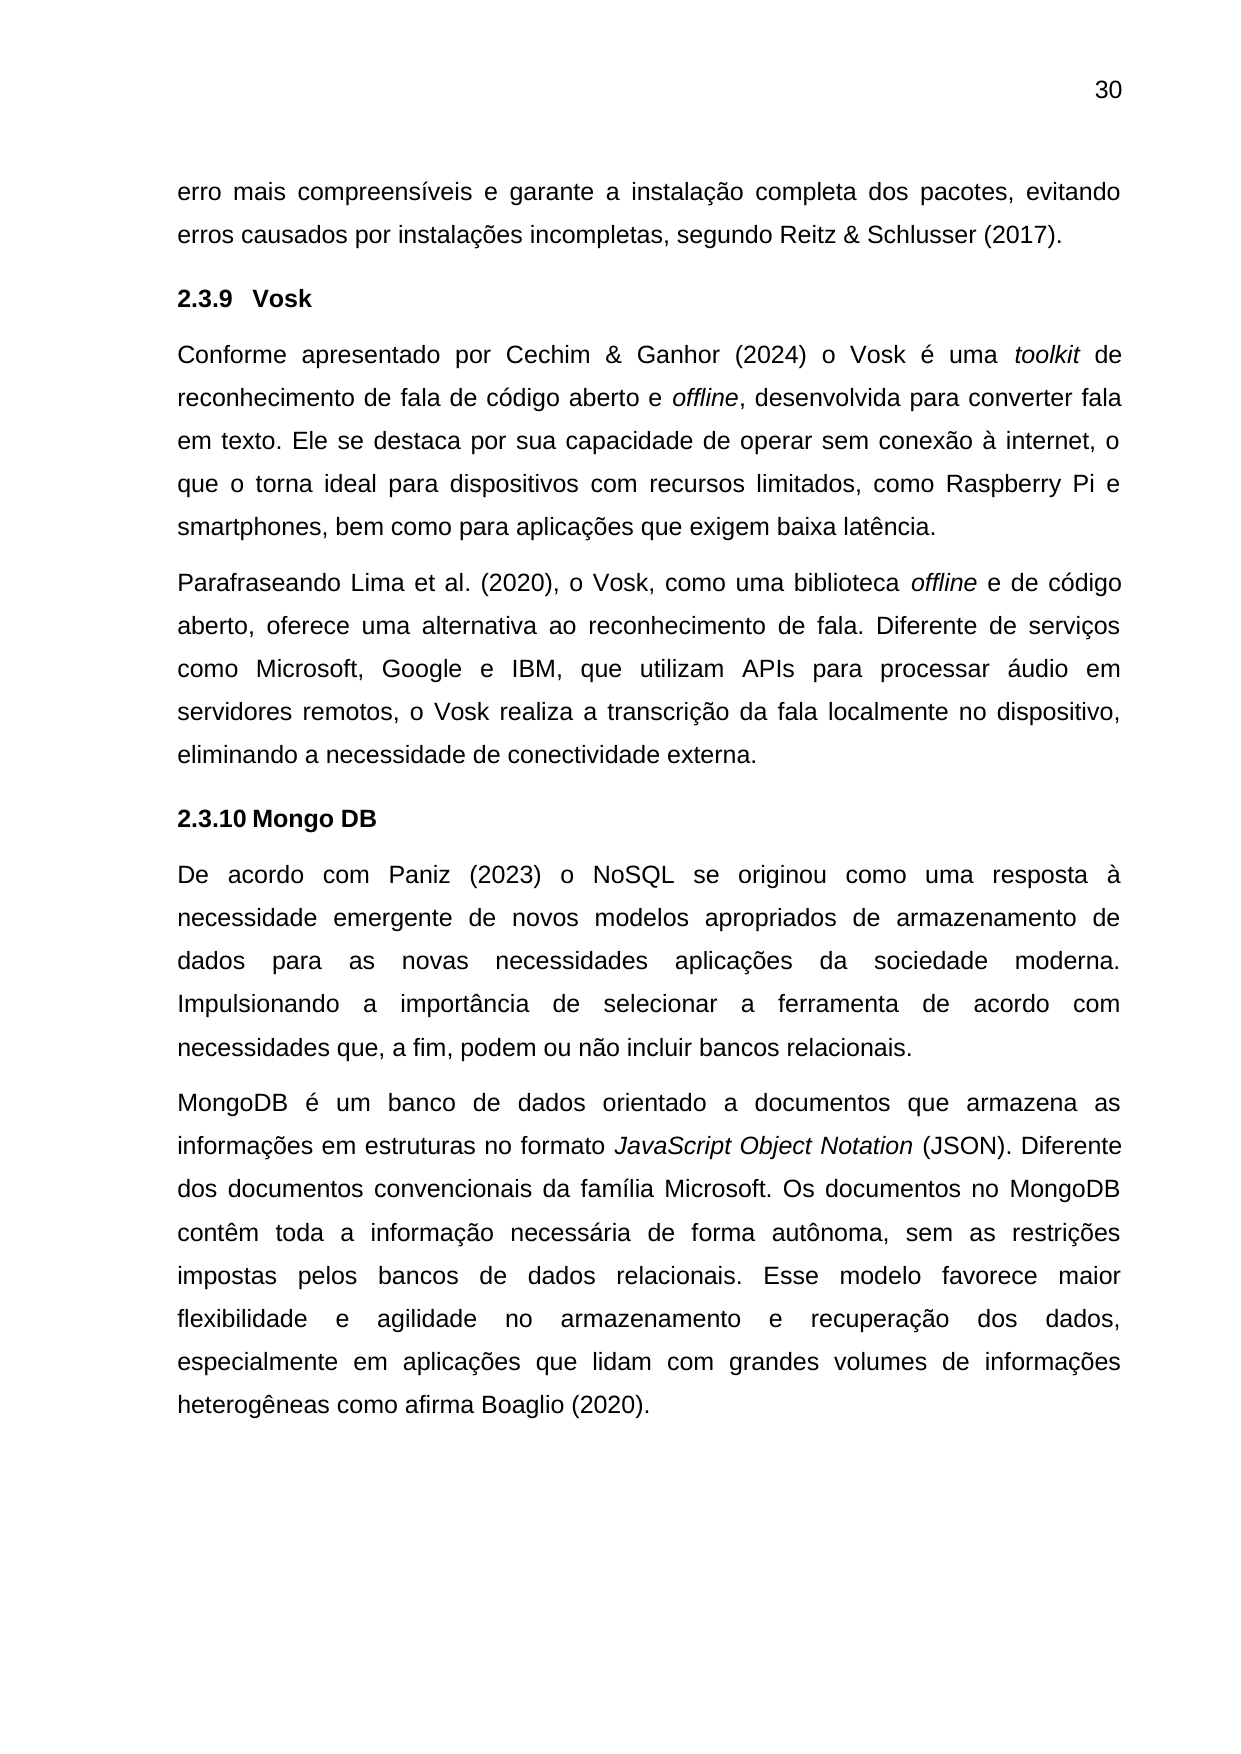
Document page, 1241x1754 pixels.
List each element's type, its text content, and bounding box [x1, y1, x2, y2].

text Parafraseando Lima et al. (2020), o Vosk, como uma biblioteca offline e de código aberto, oferece uma alternativa ao reconhecimento de fala. Diferente de serviços como Microsoft, Google e IBM, que utilizam APIs para processar áudio em servidores remotos, o Vosk realiza a transcrição da fala localmente no dispositivo, eliminando a necessidade de conectividade externa. [177, 568, 1122, 769]
subtitle Mongo DB [177, 804, 1122, 833]
text MongoDB é um banco de dados orientado a documentos que armazena as informações em estruturas no formato JavaScript Object Notation (JSON). Diferente dos documentos convencionais da família Microsoft. Os documentos no MongoDB contêm toda a informação necessária de forma autônoma, sem as restrições impostas pelos bancos de dados relacionais. Esse modelo favorece maior flexibilidade e agilidade no armazenamento e recuperação dos dados, especialmente em aplicações que lidam com grandes volumes de informações heterogêneas como afirma Boaglio (2020). [177, 1088, 1122, 1419]
text De acordo com Paniz (2023) o NoSQL se originou como uma resposta à necessidade emergente de novos modelos apropriados de armazenamento de dados para as novas necessidades aplicações da sociedade moderna. Impulsionando a importância de selecionar a ferramenta de acordo com necessidades que, a fim, podem ou não incluir bancos relacionais. [177, 860, 1122, 1061]
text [177, 177, 1122, 249]
subtitle Vosk [177, 284, 1122, 313]
text Conforme apresentado por Cechim & Ganhor (2024) o Vosk é uma toolkit de reconhecimento de fala de código aberto e offline, desenvolvida para converter fala em texto. Ele se destaca por sua capacidade de operar sem conexão à internet, o que o torna ideal para dispositivos com recursos limitados, como Raspberry Pi e smartphones, bem como para aplicações que exigem baixa latência. [177, 340, 1122, 541]
